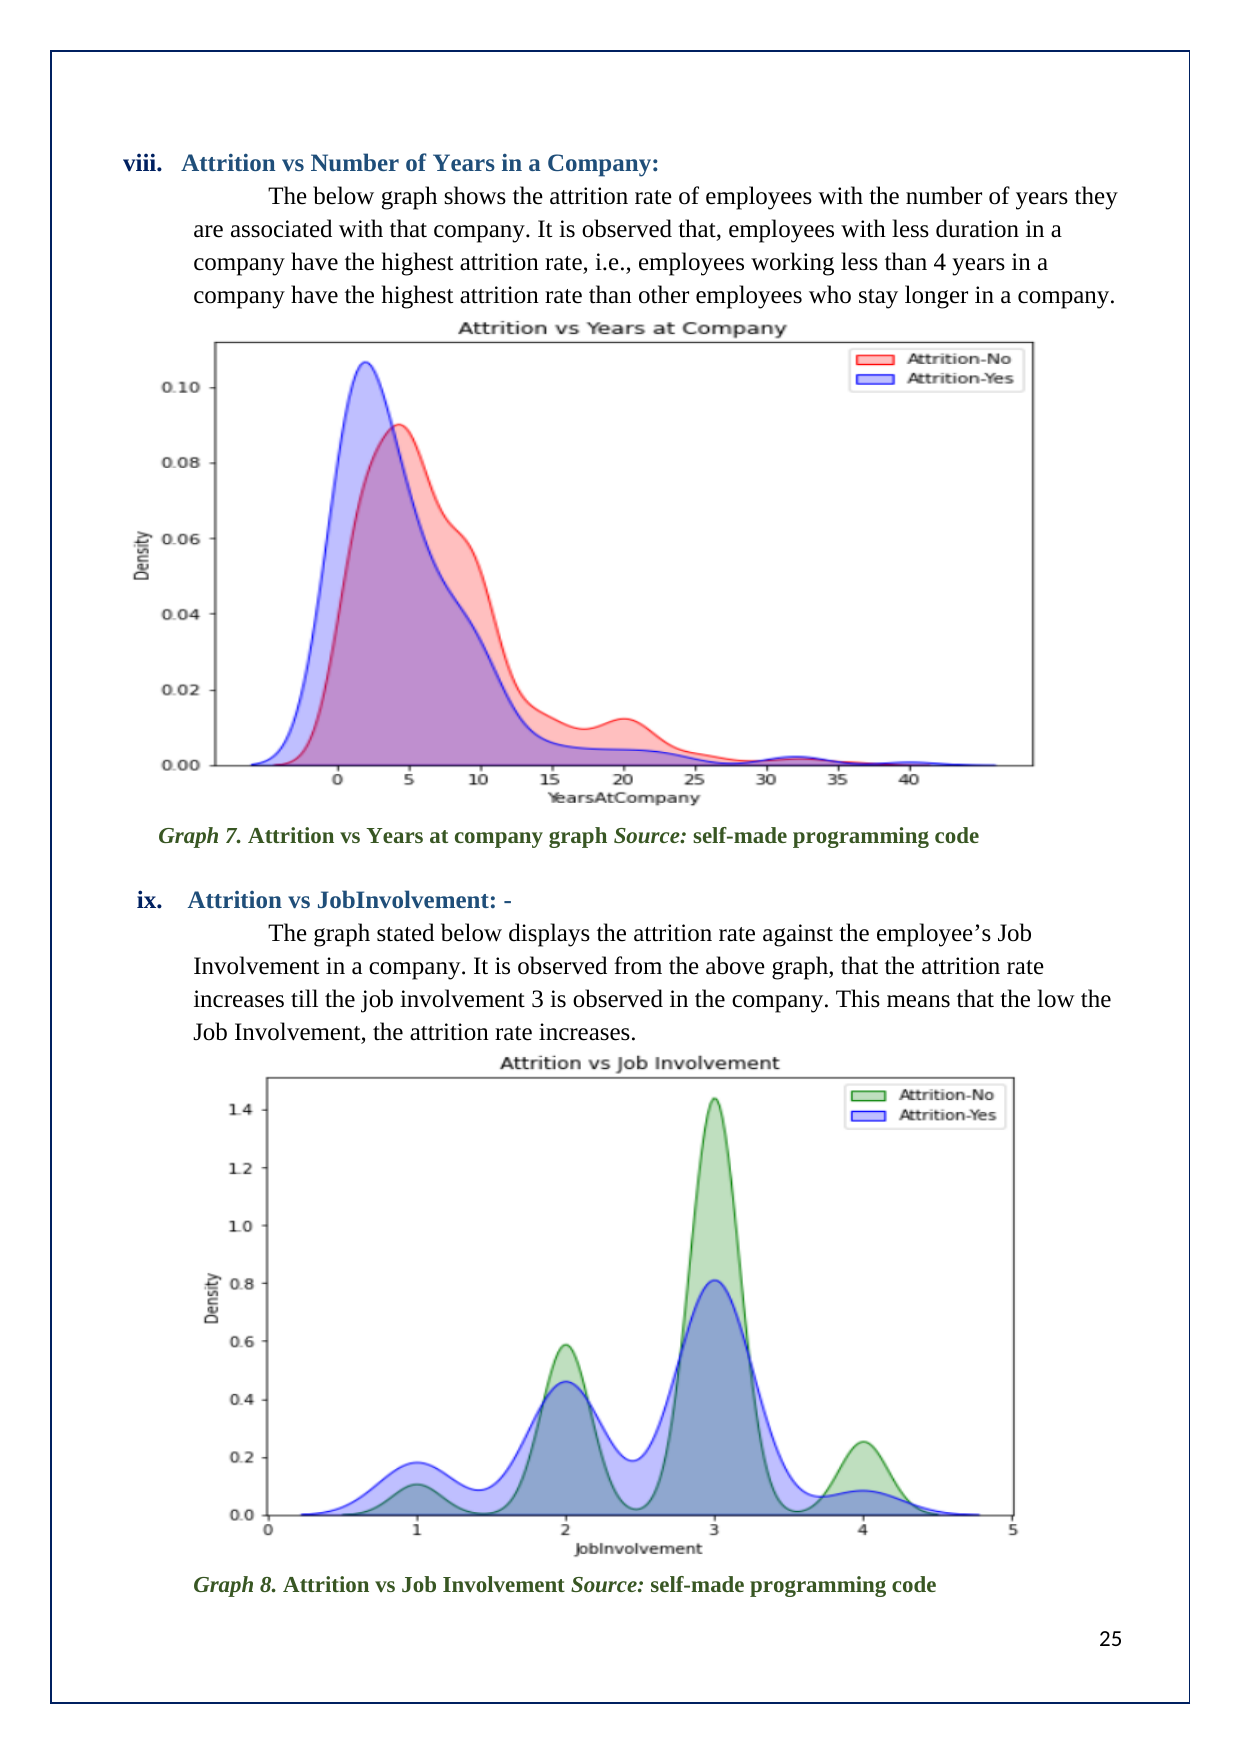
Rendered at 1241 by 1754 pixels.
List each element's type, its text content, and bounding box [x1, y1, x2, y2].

list Attrition vs JobInvolvement: - [162, 885, 1122, 914]
list Attrition vs Number of Years in a Company: [162, 148, 1122, 176]
text Graph 7. Attrition vs Years at company graph Source: self-made programming code [118, 822, 1122, 848]
list The graph stated below displays the attrition rate against the employee’s Job Involvement in a company. It is observed from the above graph, that the attrition rate increases till the job involvement 3 is observed in the company. This means that the low the Job Involvement, the attrition rate increases. [193, 918, 1122, 1046]
picture [193, 1050, 1116, 1566]
list The below graph shows the attrition rate of employees with the number of years they are associated with that company. It is observed that, employees with less duration in a company have the highest attrition rate, i.e., employees working less than 4 years in a company have the highest attrition rate than other employees who stay longer in a company. [193, 181, 1122, 308]
picture [118, 312, 1098, 818]
